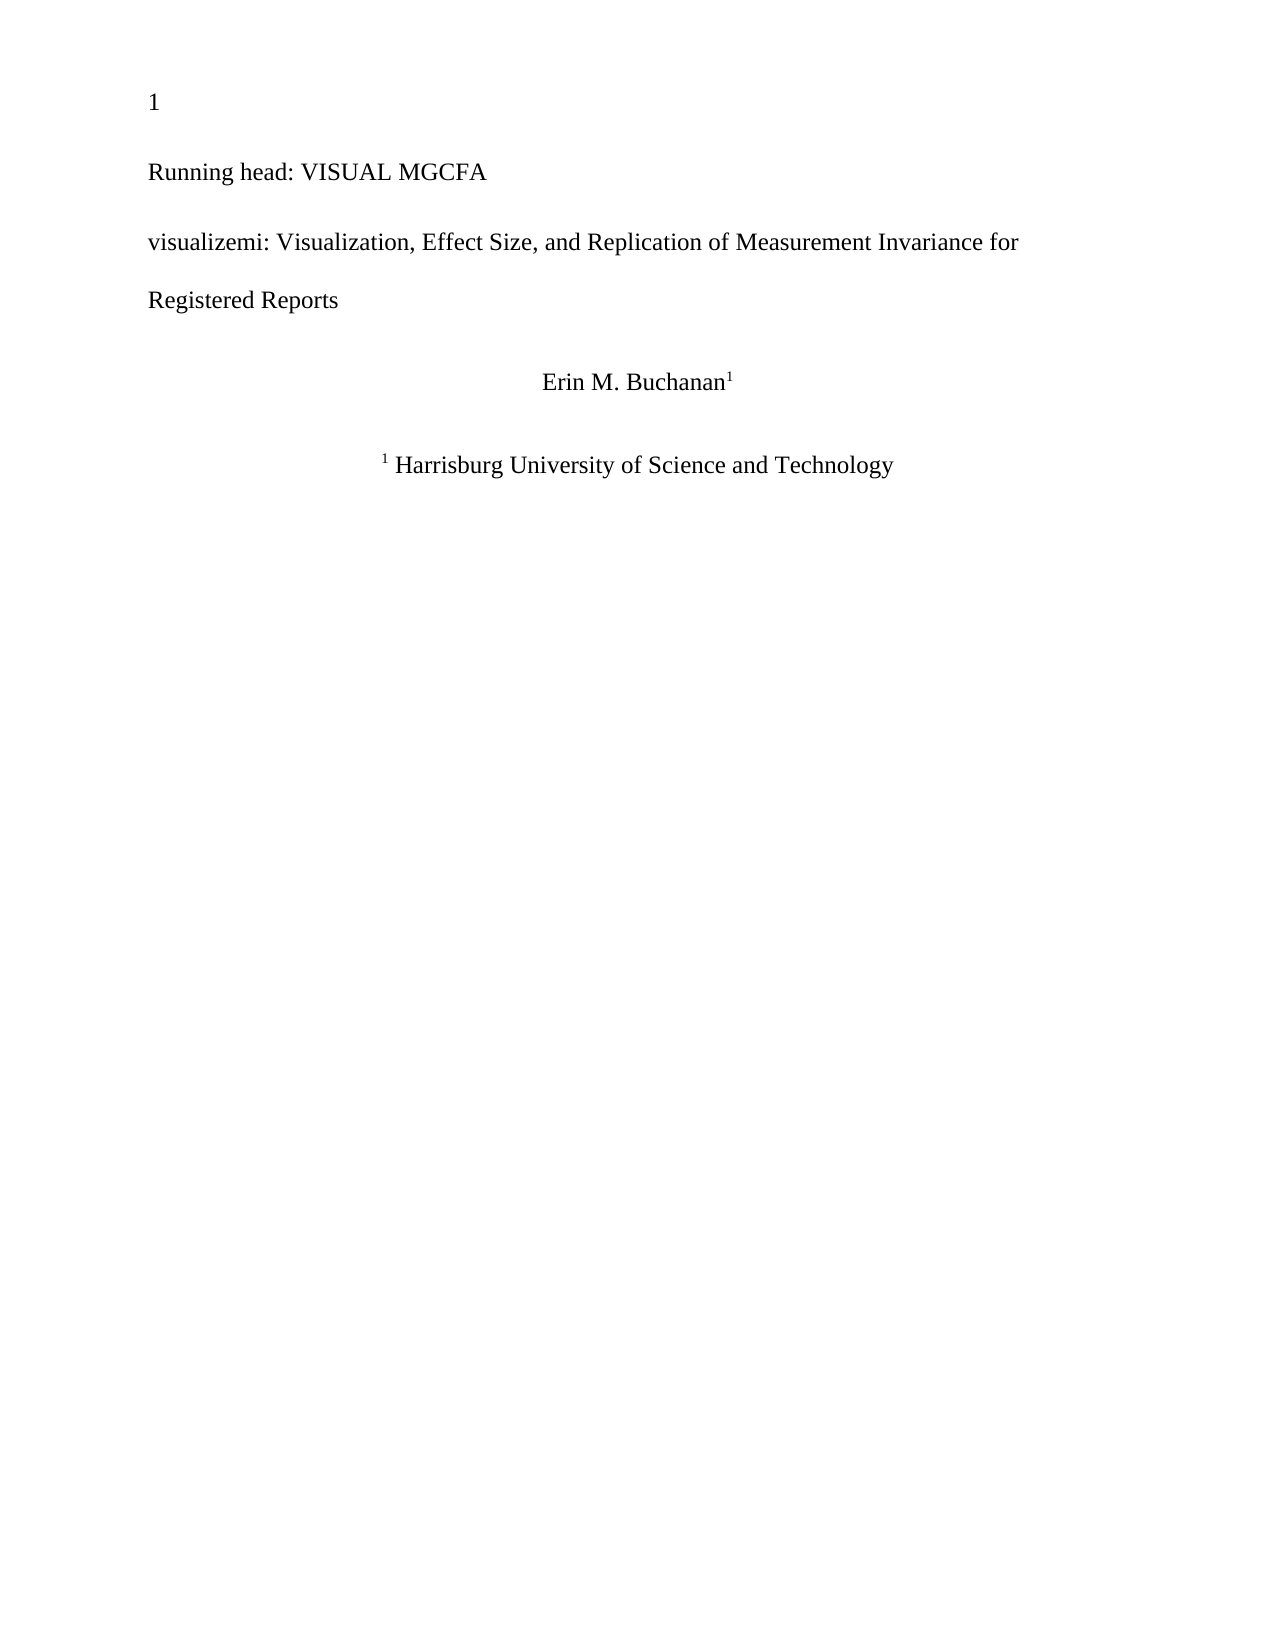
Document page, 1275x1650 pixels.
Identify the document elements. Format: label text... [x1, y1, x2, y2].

text visualizemi: Visualization, Effect Size, and Replication of Measurement Invariance for Registered Reports [148, 227, 1127, 314]
text Erin M. Buchanan1 [148, 367, 1127, 396]
text 1 Harrisburg University of Science and Technology [148, 450, 1127, 479]
